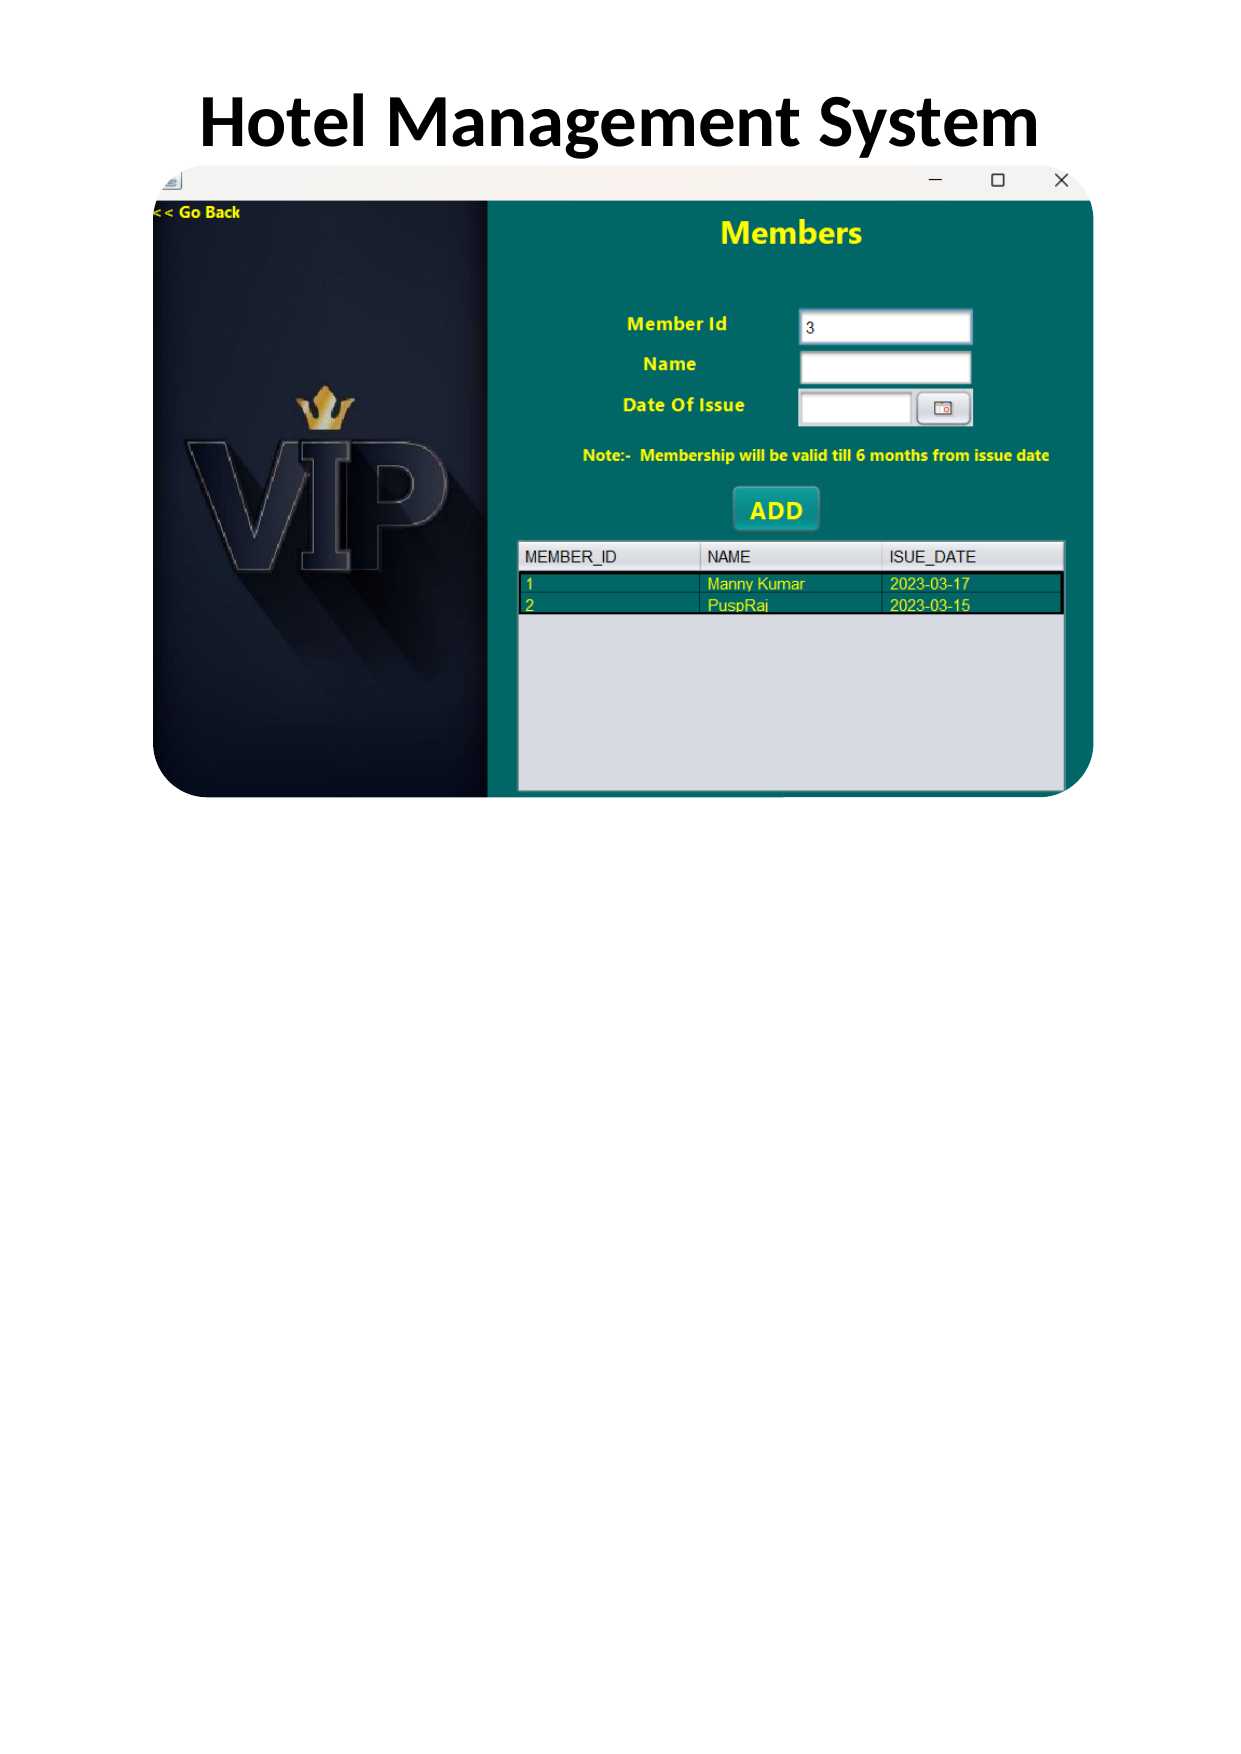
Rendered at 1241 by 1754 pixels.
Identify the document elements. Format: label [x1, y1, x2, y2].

picture [153, 165, 1094, 798]
